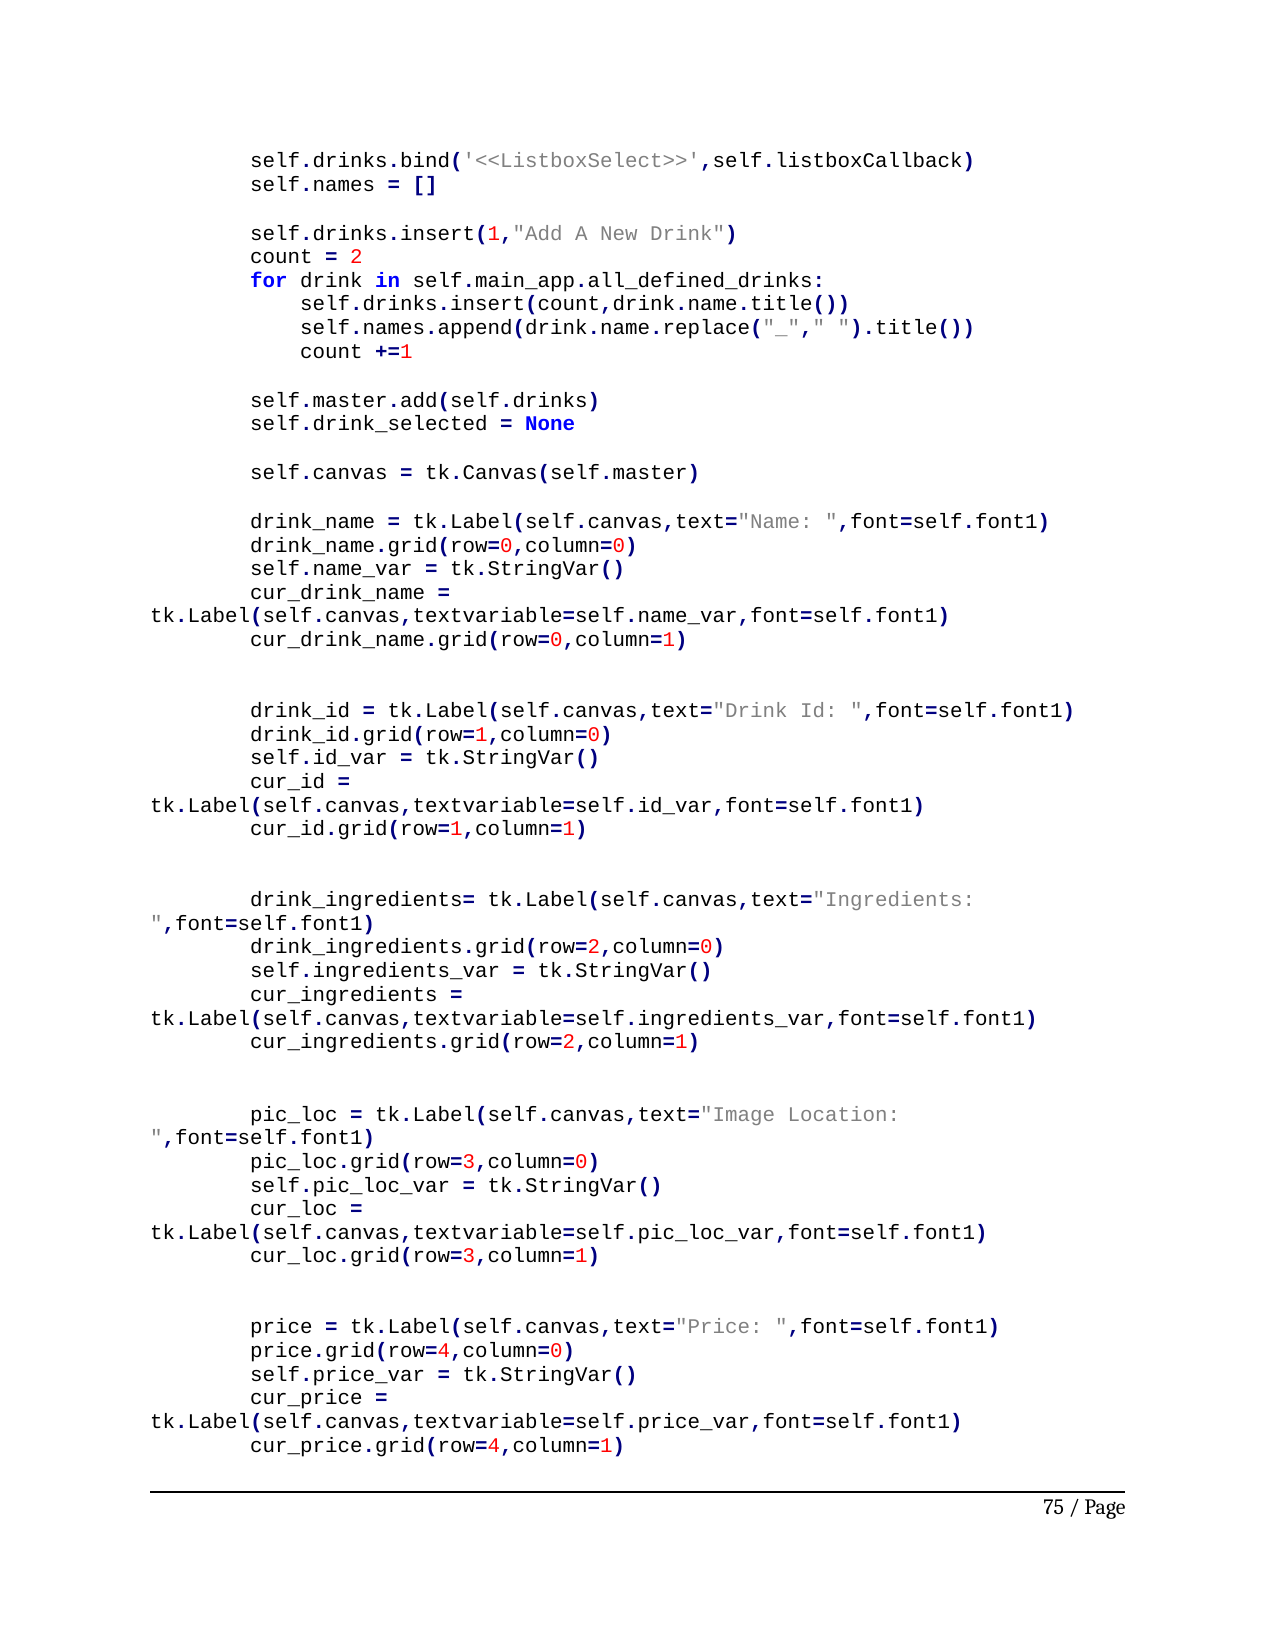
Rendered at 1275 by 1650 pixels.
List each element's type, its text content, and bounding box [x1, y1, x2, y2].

text cur_price = tk.Label(self.canvas,textvariable=self.price_var,font=self.font1) [150, 1387, 1125, 1435]
text pic_loc = tk.Label(self.canvas,text="Image Location: ",font=self.font1) [150, 1104, 1125, 1151]
text drink_ingredients= tk.Label(self.canvas,text="Ingredients: ",font=self.font1) [150, 889, 1125, 937]
text cur_drink_name.grid(row=0,column=1) [150, 629, 1125, 653]
text self.price_var = tk.StringVar() [150, 1364, 1125, 1387]
text self.canvas = tk.Canvas(self.master) [150, 462, 1125, 486]
text self.ingredients_var = tk.StringVar() [150, 960, 1125, 984]
text self.names = [] [150, 174, 1125, 197]
text self.drinks.insert(1,"Add A New Drink") [150, 222, 1125, 246]
text cur_id = tk.Label(self.canvas,textvariable=self.id_var,font=self.font1) [150, 771, 1125, 818]
text drink_id.grid(row=1,column=0) [150, 724, 1125, 747]
text cur_ingredients = tk.Label(self.canvas,textvariable=self.ingredients_var,font=self.font1) [150, 984, 1125, 1031]
text count +=1 [150, 341, 1125, 364]
text self.names.append(drink.name.replace("_"," ").title()) [150, 317, 1125, 341]
text drink_name.grid(row=0,column=0) [150, 534, 1125, 558]
text self.pic_loc_var = tk.StringVar() [150, 1174, 1125, 1198]
text self.name_var = tk.StringVar() [150, 558, 1125, 582]
text self.drink_selected = None [150, 413, 1125, 437]
text cur_loc.grid(row=3,column=1) [150, 1246, 1125, 1269]
text count = 2 [150, 246, 1125, 270]
text price = tk.Label(self.canvas,text="Price: ",font=self.font1) [150, 1316, 1125, 1340]
text self.drinks.insert(count,drink.name.title()) [150, 293, 1125, 317]
text self.id_var = tk.StringVar() [150, 747, 1125, 771]
text drink_ingredients.grid(row=2,column=0) [150, 937, 1125, 960]
text cur_price.grid(row=4,column=1) [150, 1435, 1125, 1458]
text drink_name = tk.Label(self.canvas,text="Name: ",font=self.font1) [150, 511, 1125, 534]
text price.grid(row=4,column=0) [150, 1340, 1125, 1364]
text cur_loc = tk.Label(self.canvas,textvariable=self.pic_loc_var,font=self.font1) [150, 1198, 1125, 1246]
text for drink in self.main_app.all_defined_drinks: [150, 270, 1125, 293]
text drink_id = tk.Label(self.canvas,text="Drink Id: ",font=self.font1) [150, 700, 1125, 724]
text pic_loc.grid(row=3,column=0) [150, 1151, 1125, 1174]
text self.drinks.bind('<<ListboxSelect>>',self.listboxCallback) [150, 150, 1125, 174]
text cur_ingredients.grid(row=2,column=1) [150, 1031, 1125, 1055]
text cur_id.grid(row=1,column=1) [150, 818, 1125, 842]
text self.master.add(self.drinks) [150, 389, 1125, 413]
text cur_drink_name = tk.Label(self.canvas,textvariable=self.name_var,font=self.font1) [150, 582, 1125, 629]
